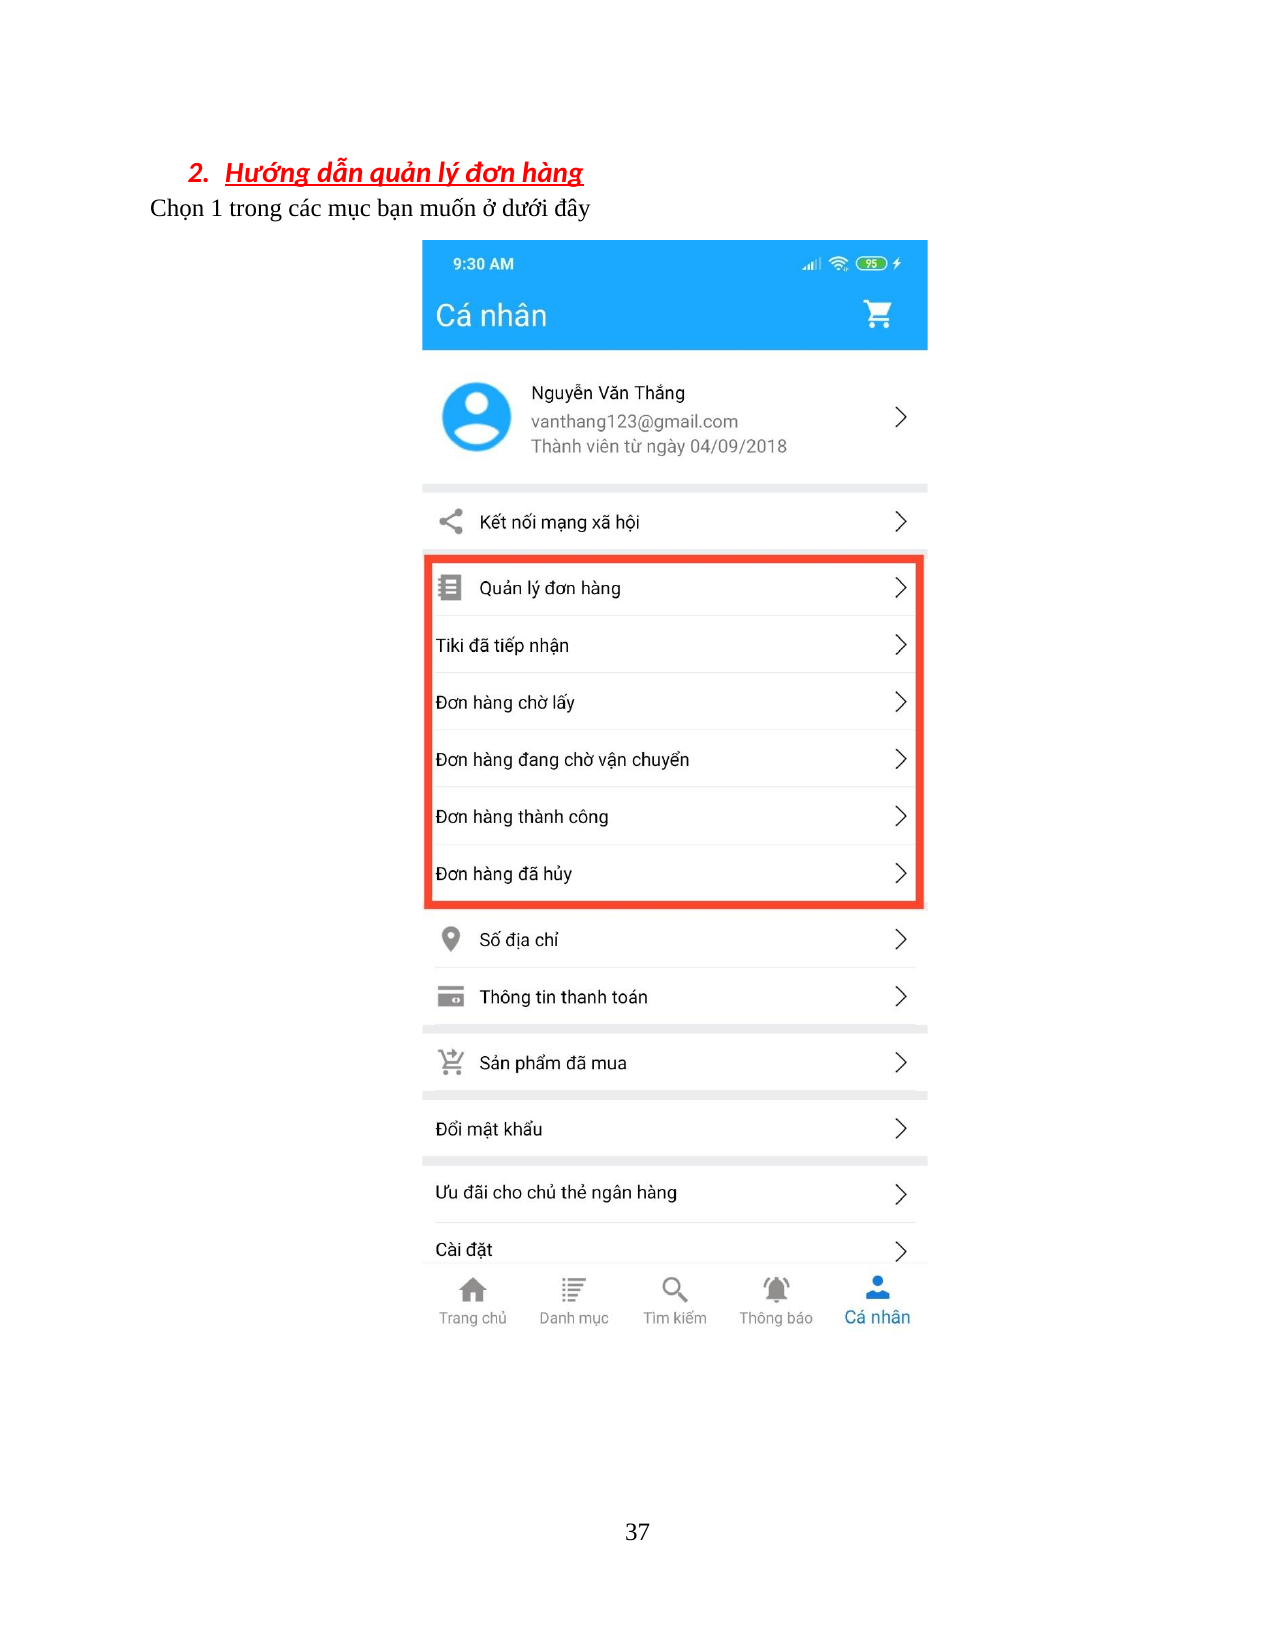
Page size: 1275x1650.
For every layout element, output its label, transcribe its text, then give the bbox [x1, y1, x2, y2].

subtitle Hướng dẫn quản lý đơn hàng [187, 154, 1125, 190]
picture [422, 240, 928, 1336]
text Chọn 1 trong các mục bạn muốn ở dưới đây [150, 193, 1125, 221]
